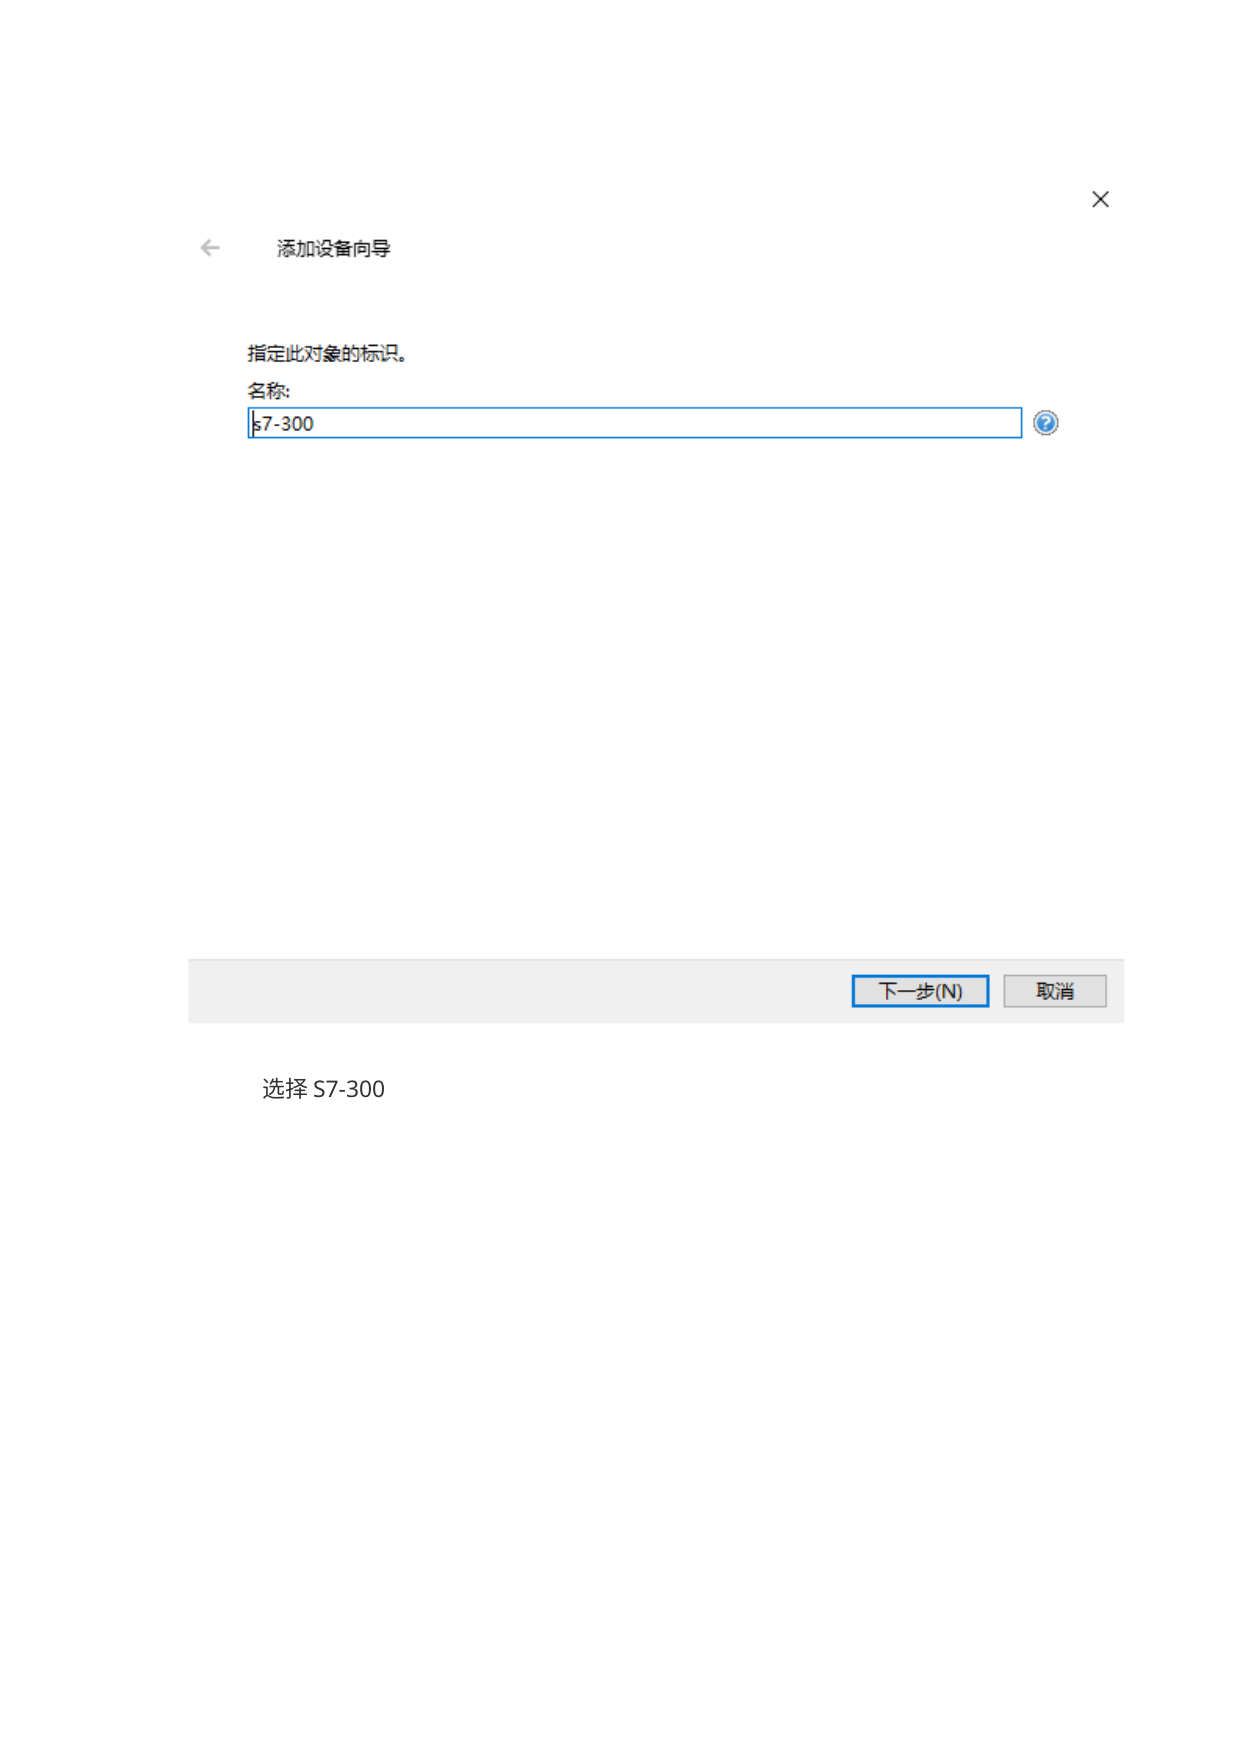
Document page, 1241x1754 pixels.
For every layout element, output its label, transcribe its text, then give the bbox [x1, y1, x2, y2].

picture [187, 176, 1125, 1025]
text 选择S7-300 [262, 1055, 978, 1120]
